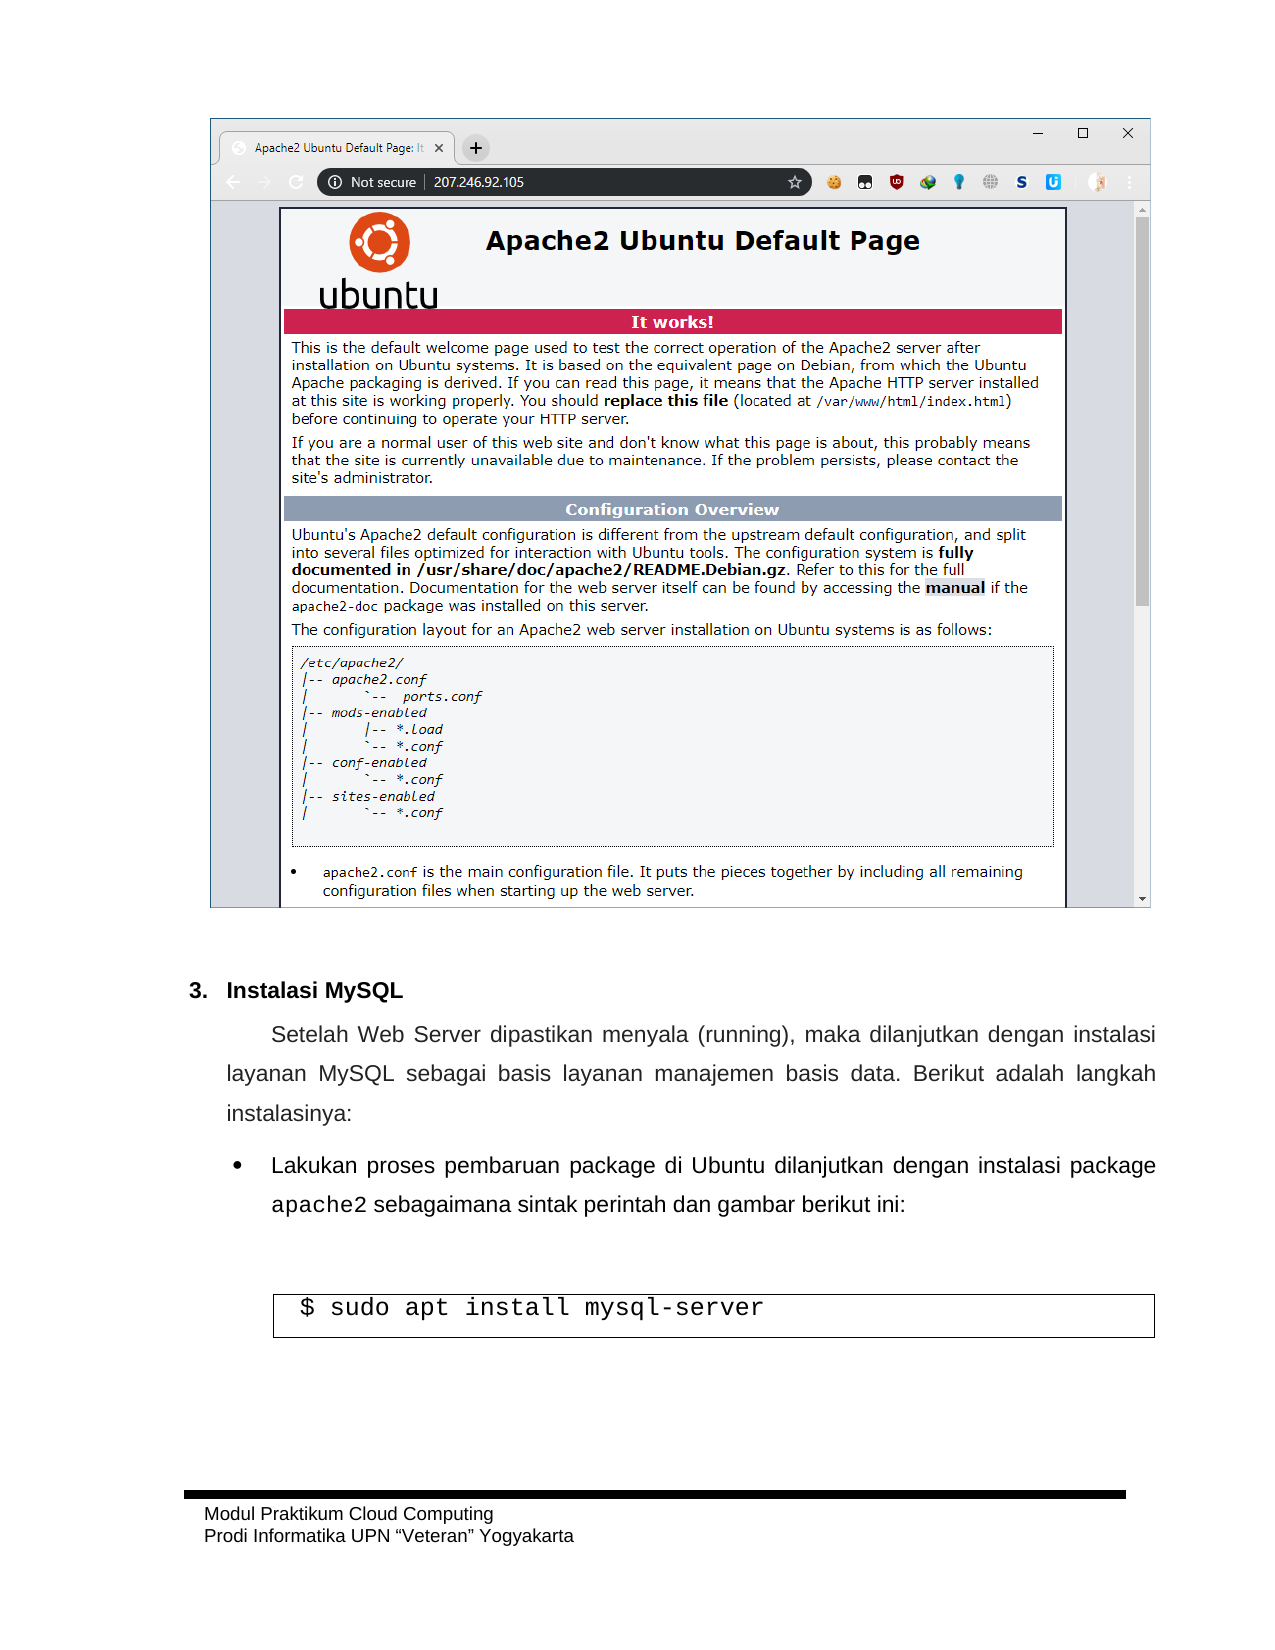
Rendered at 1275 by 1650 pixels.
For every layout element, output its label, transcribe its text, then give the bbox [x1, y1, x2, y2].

table_header $ sudo apt install mysql-server [274, 1295, 1154, 1337]
subtitle Instalasi MySQL [189, 977, 1157, 1003]
subtitle Lakukan proses pembaruan package di Ubuntu dilanjutkan dengan instalasi package apache2 sebagaimana sintak perintah dan gambar berikut ini: [233, 1152, 1157, 1219]
text Setelah Web Server dipastikan menyala (running), maka dilanjutkan dengan instalasi layanan MySQL sebagai basis layanan manajemen basis data. Berikut adalah langkah instalasinya: [226, 1021, 1157, 1126]
picture [210, 118, 1151, 908]
